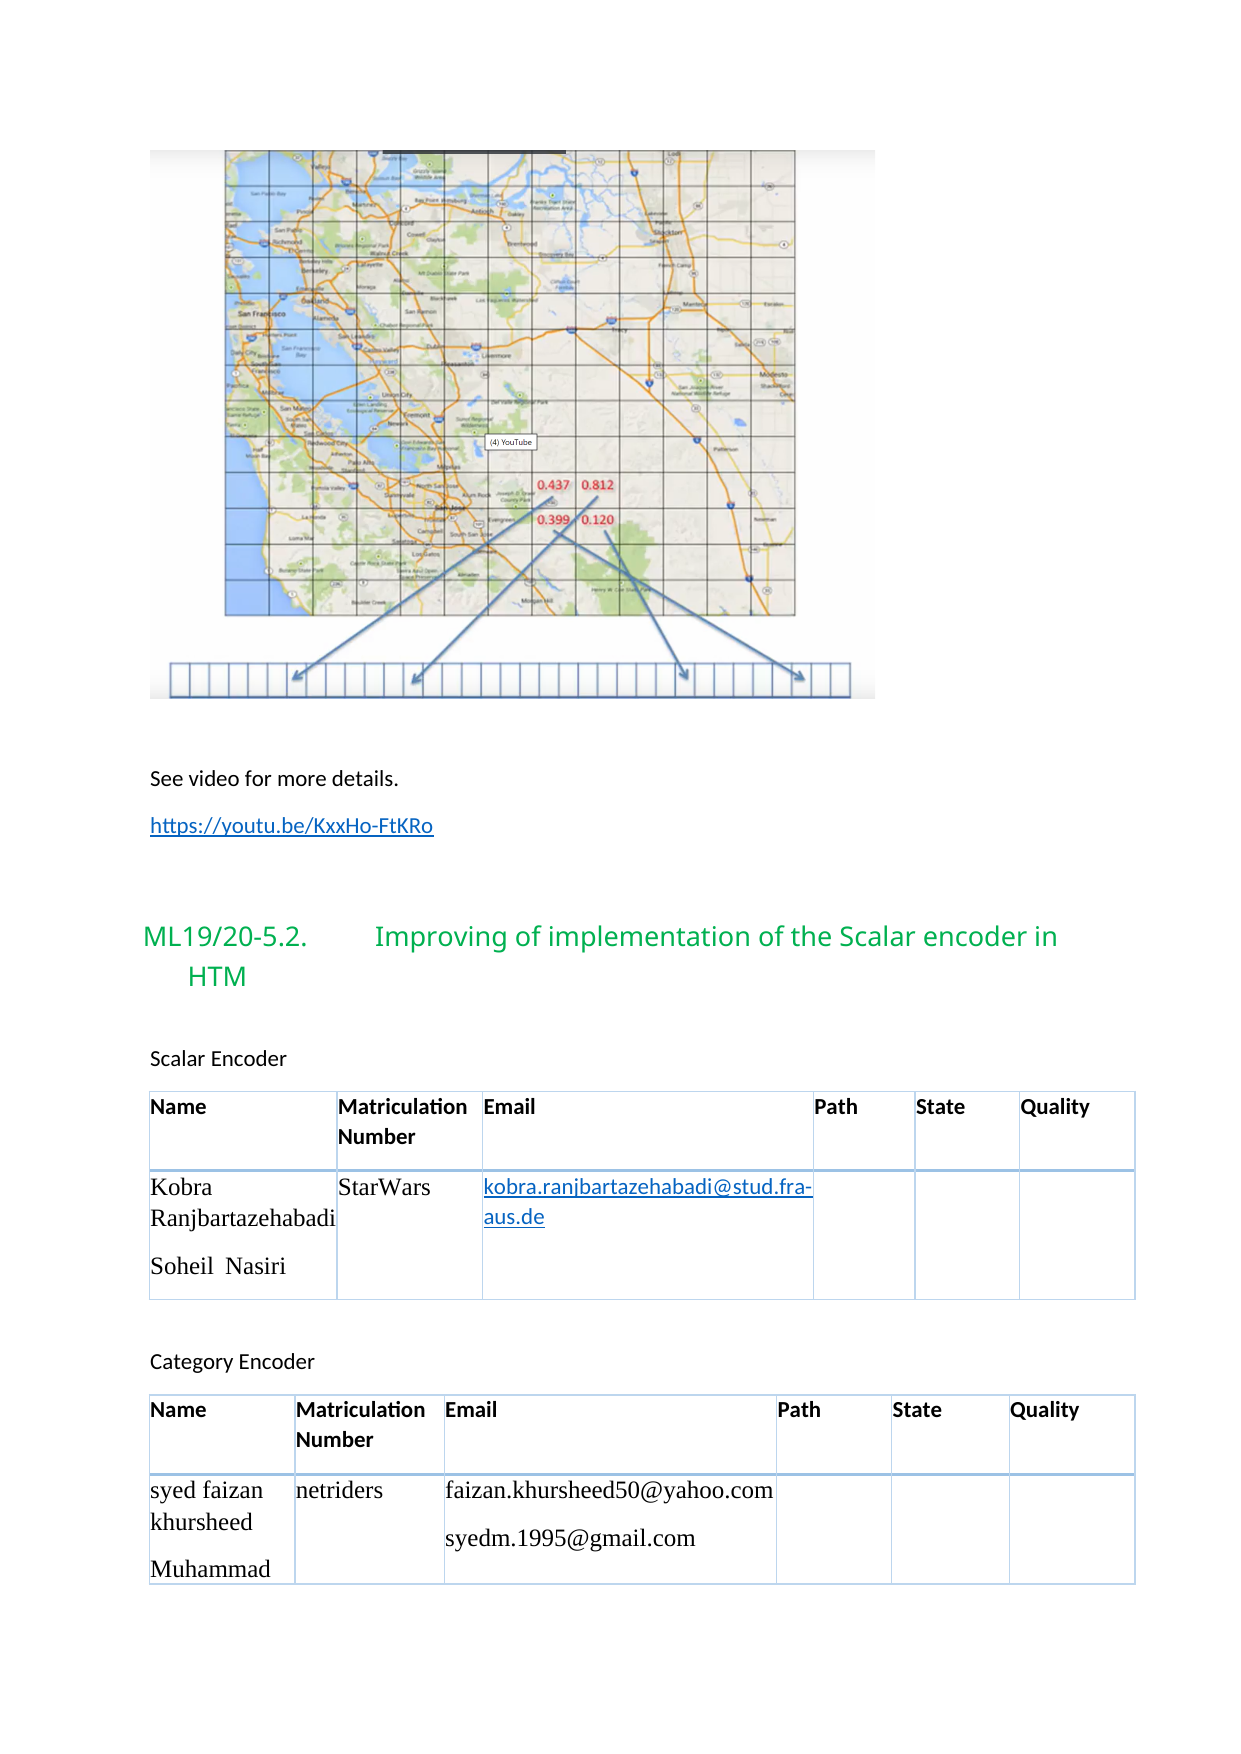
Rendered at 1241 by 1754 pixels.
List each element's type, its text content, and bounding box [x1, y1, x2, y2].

table_cell kobra.ranjbartazehabadi@stud.fra-aus.de [483, 1172, 813, 1196]
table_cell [445, 1476, 776, 1583]
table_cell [150, 1476, 294, 1583]
text Scalar Encoder [150, 1044, 1090, 1072]
table_header State [916, 1092, 1019, 1169]
table_cell Kobra Ranjbartazehabadi Soheil Nasiri [150, 1172, 336, 1298]
table_cell [814, 1172, 914, 1298]
table_header Name [150, 1092, 336, 1169]
table_cell StarWars [338, 1172, 482, 1298]
text https://youtu.be/KxxHo-FtKRo [150, 811, 1090, 839]
table_header Name [150, 1396, 294, 1472]
table_cell [892, 1476, 1009, 1583]
table_header Path [814, 1092, 914, 1169]
table_cell [777, 1476, 891, 1583]
text Improving of implementation of the Scalar encoder in HTM [143, 917, 1090, 994]
table_header Quality [1020, 1092, 1134, 1169]
text See video for more details. [150, 764, 1090, 792]
table_header Matriculation Number [296, 1396, 444, 1472]
table_header Quality [1010, 1396, 1134, 1472]
table_cell kobra.ranjbartazehabadi@stud.fra-aus.de [483, 1197, 813, 1298]
table_header Matriculation Number [338, 1092, 482, 1169]
table_header State [892, 1396, 1009, 1472]
table_cell [916, 1172, 1019, 1298]
table_cell netriders [296, 1476, 444, 1583]
table_header Email [445, 1396, 776, 1472]
picture [150, 150, 876, 699]
text Category Encoder [150, 1347, 1090, 1375]
table_cell [1010, 1476, 1134, 1583]
table_header Path [777, 1396, 891, 1472]
table_header Email [483, 1092, 813, 1169]
table_cell [1020, 1172, 1134, 1298]
